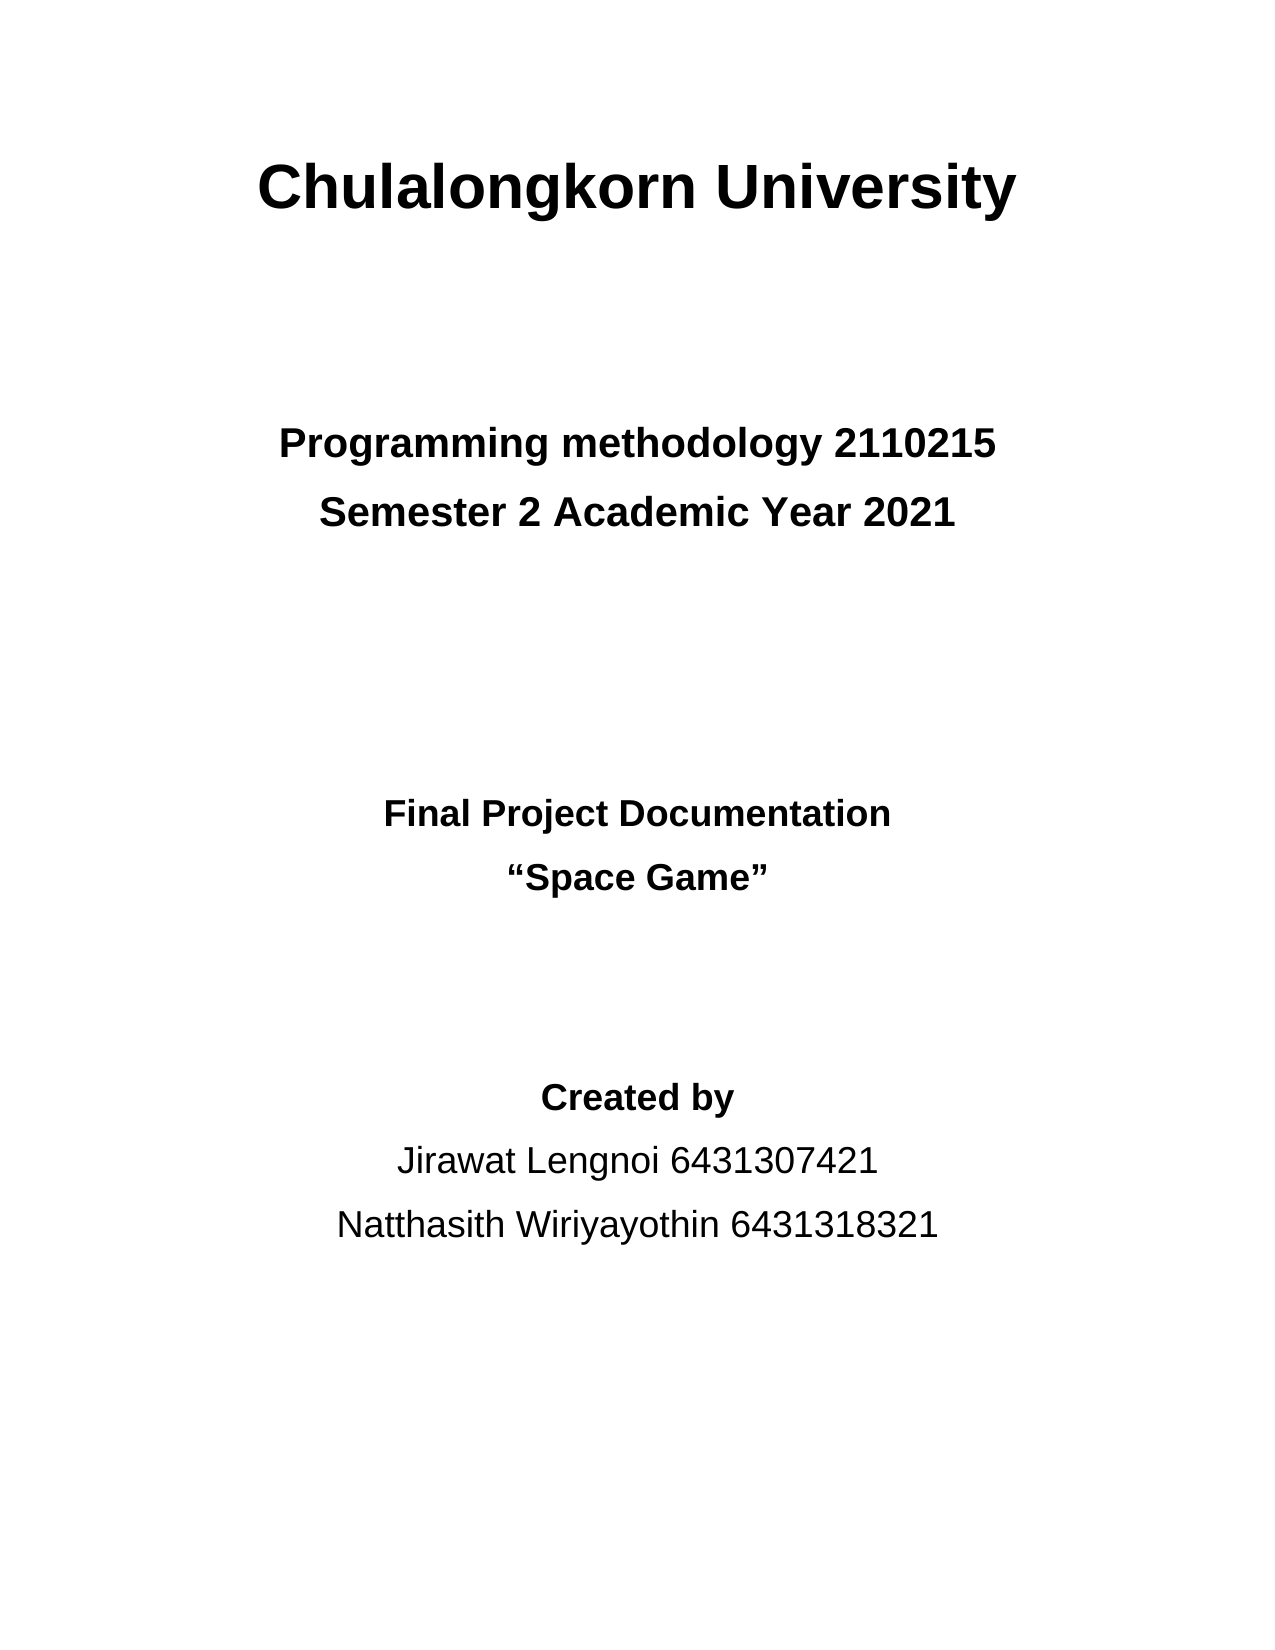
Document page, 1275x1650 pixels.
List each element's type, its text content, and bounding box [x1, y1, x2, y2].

text Semester 2 Academic Year 2021 [150, 487, 1125, 535]
text Natthasith Wiriyayothin 6431318321 [150, 1202, 1125, 1245]
text Created by [150, 1076, 1125, 1119]
text Jirawat Lengnoi 6431307421 [150, 1139, 1125, 1182]
text Programming methodology 2110215 [150, 419, 1125, 467]
text Final Project Documentation [150, 792, 1125, 835]
text “Space Game” [150, 855, 1125, 898]
text Chulalongkorn University [150, 150, 1125, 222]
